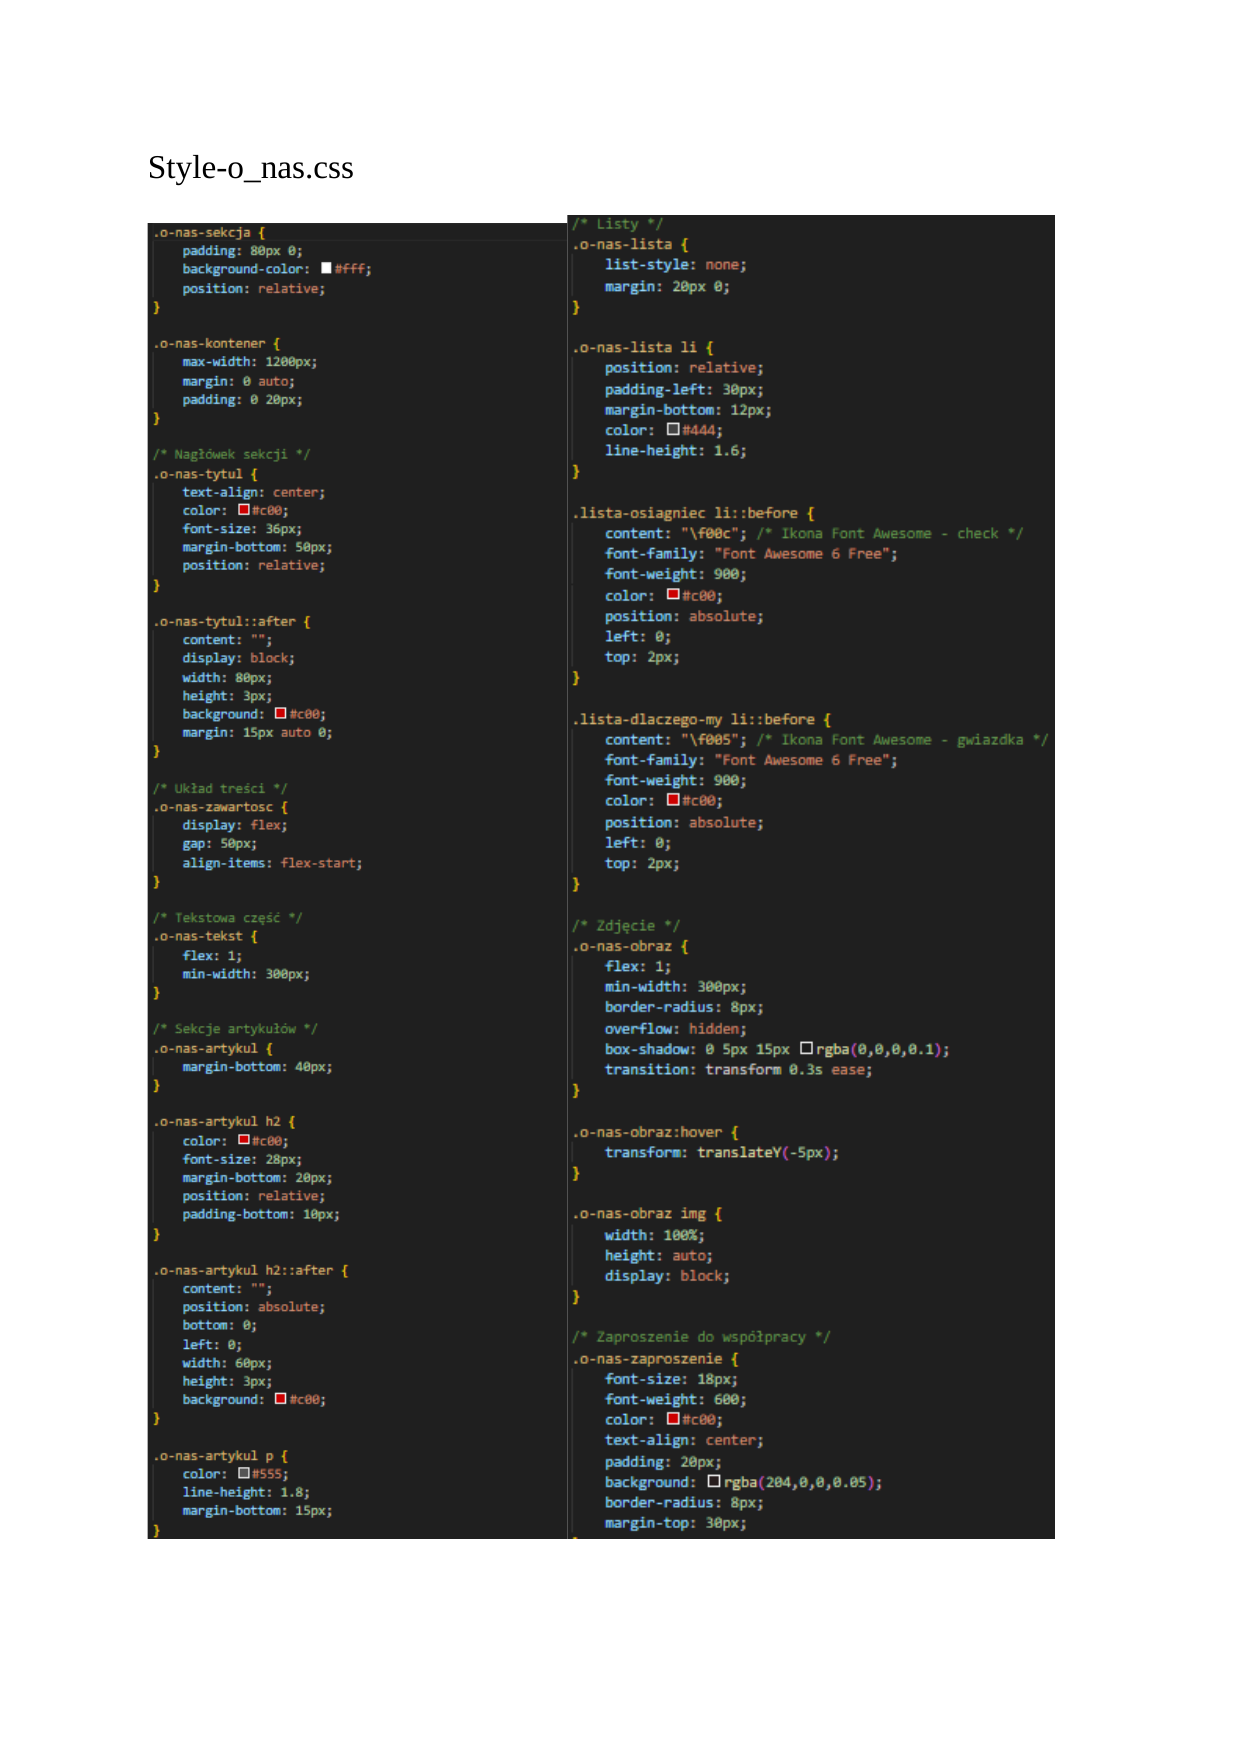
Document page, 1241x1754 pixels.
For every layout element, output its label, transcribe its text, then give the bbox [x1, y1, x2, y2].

picture [147, 215, 1055, 1539]
text Style-o_nas.css [148, 148, 1093, 186]
